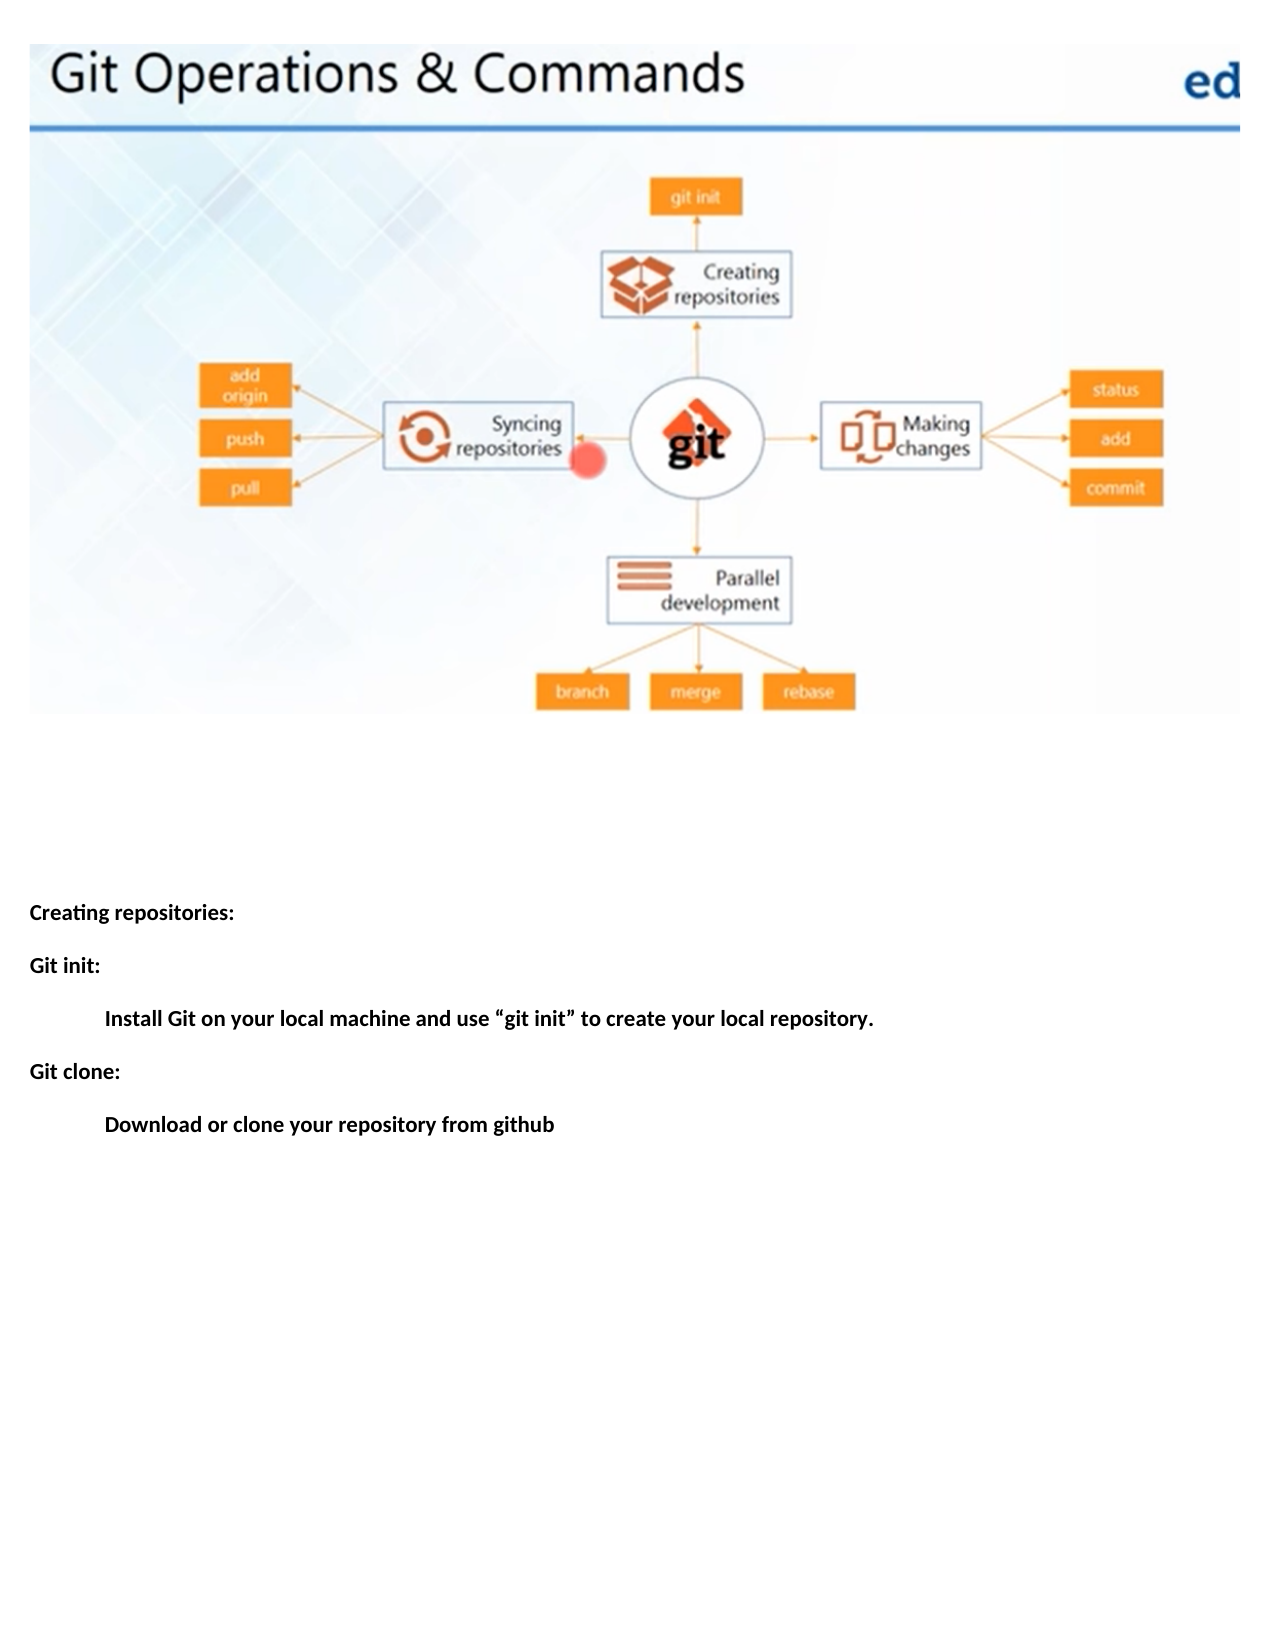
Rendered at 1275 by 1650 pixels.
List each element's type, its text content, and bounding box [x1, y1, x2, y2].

text Install Git on your local machine and use “git init” to create your local repository. [29, 1004, 1240, 1032]
picture [29, 44, 1241, 714]
text Download or clone your repository from github [29, 1110, 1240, 1138]
text Git clone: [29, 1057, 1240, 1085]
text Git init: [29, 951, 1240, 979]
text Creating repositories: [29, 898, 1240, 926]
